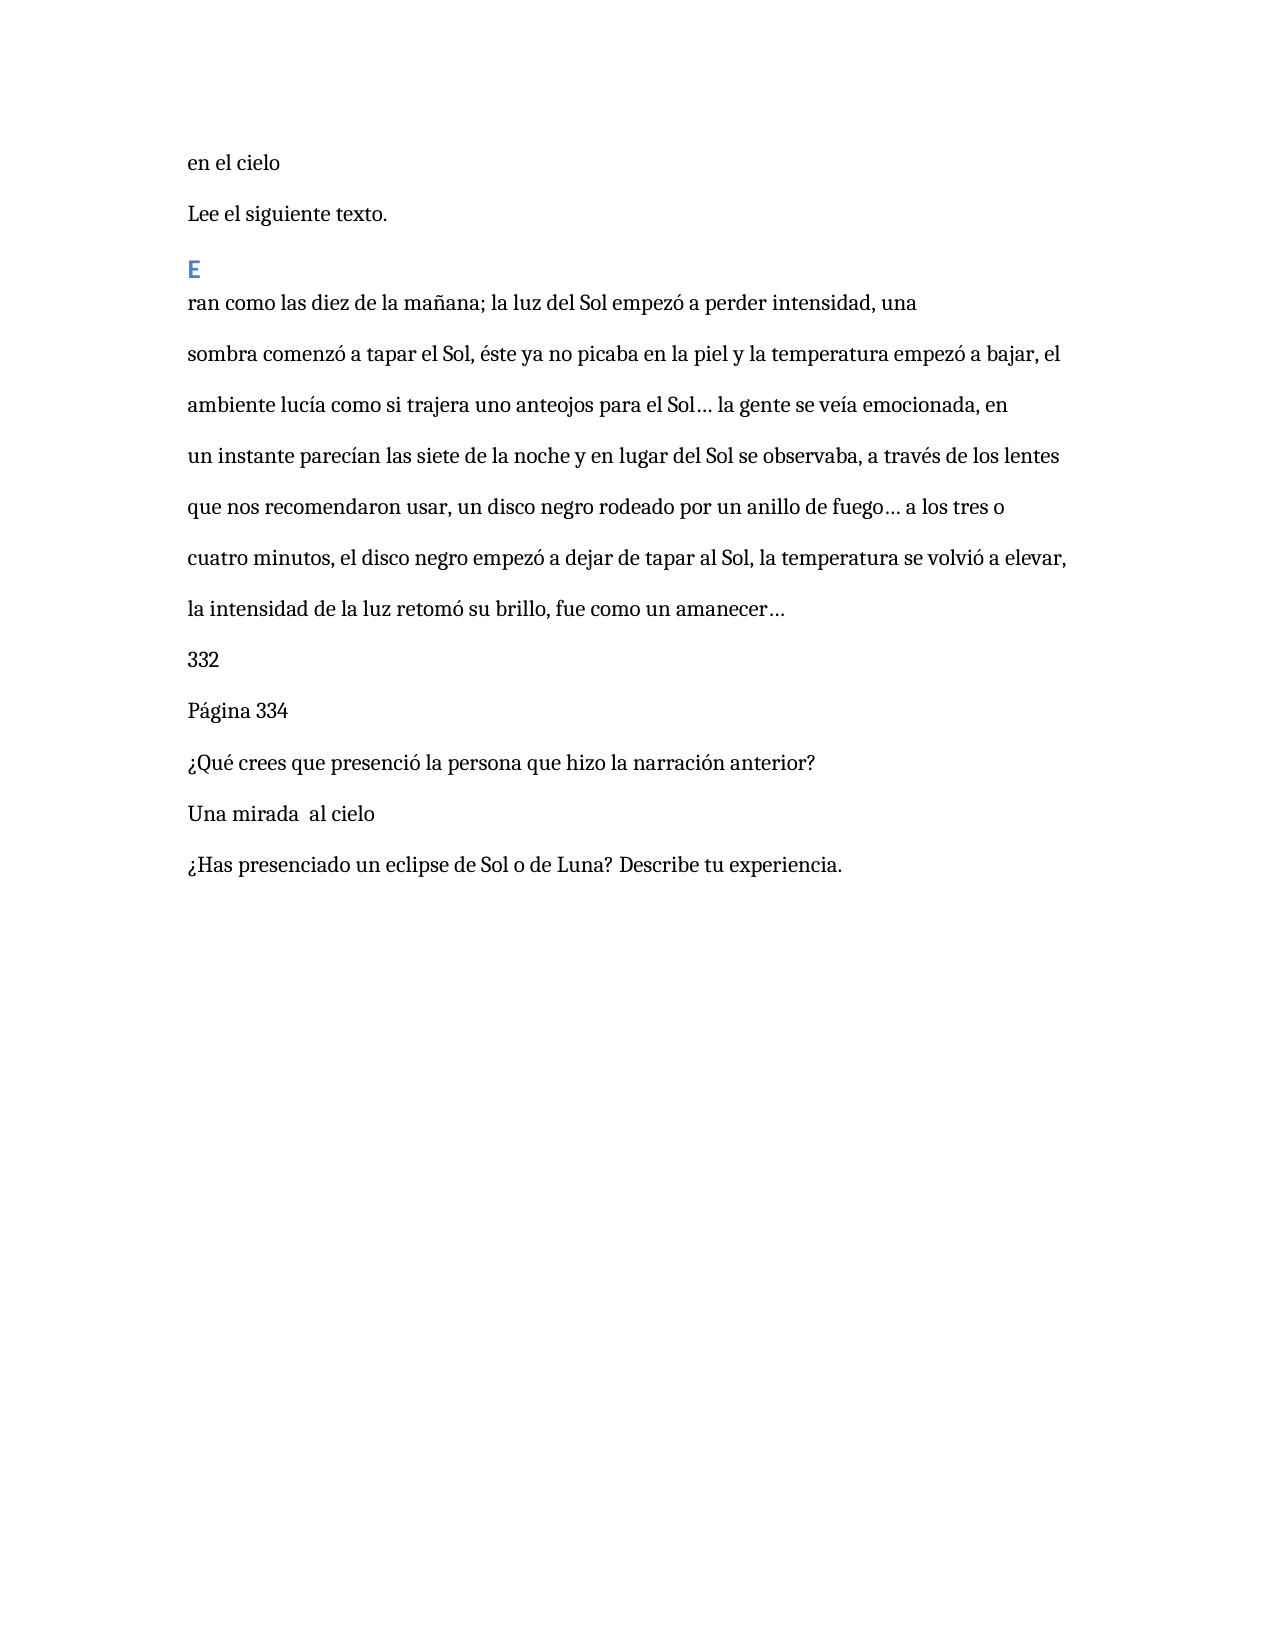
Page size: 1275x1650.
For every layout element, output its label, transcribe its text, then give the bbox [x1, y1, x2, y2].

text sombra comenzó a tapar el Sol, éste ya no picaba en la piel y la temperatura empezó a bajar, el [187, 341, 1087, 367]
text ambiente lucía como si trajera uno anteojos para el Sol… la gente se veía emocionada, en [187, 392, 1087, 418]
text ¿Qué crees que presenció la persona que hizo la narración anterior? [187, 749, 1087, 776]
subtitle E [187, 252, 1087, 285]
text que nos recomendaron usar, un disco negro rodeado por un anillo de fuego… a los tres o [187, 494, 1087, 521]
text cuatro minutos, el disco negro empezó a dejar de tapar al Sol, la temperatura se volvió a elevar, [187, 545, 1087, 572]
text un instante parecían las siete de la noche y en lugar del Sol se observaba, a través de los lentes [187, 443, 1087, 469]
text ¿Has presenciado un eclipse de Sol o de Luna? Describe tu experiencia. [187, 851, 1087, 878]
text Lee el siguiente texto. [187, 201, 1087, 227]
text ran como las diez de la mañana; la luz del Sol empezó a perder intensidad, una [187, 290, 1087, 316]
text Una mirada al cielo [187, 800, 1087, 827]
text Página 334 [187, 698, 1087, 725]
text en el cielo [187, 150, 1087, 176]
text la intensidad de la luz retomó su brillo, fue como un amanecer… [187, 596, 1087, 623]
text 332 [187, 647, 1087, 674]
